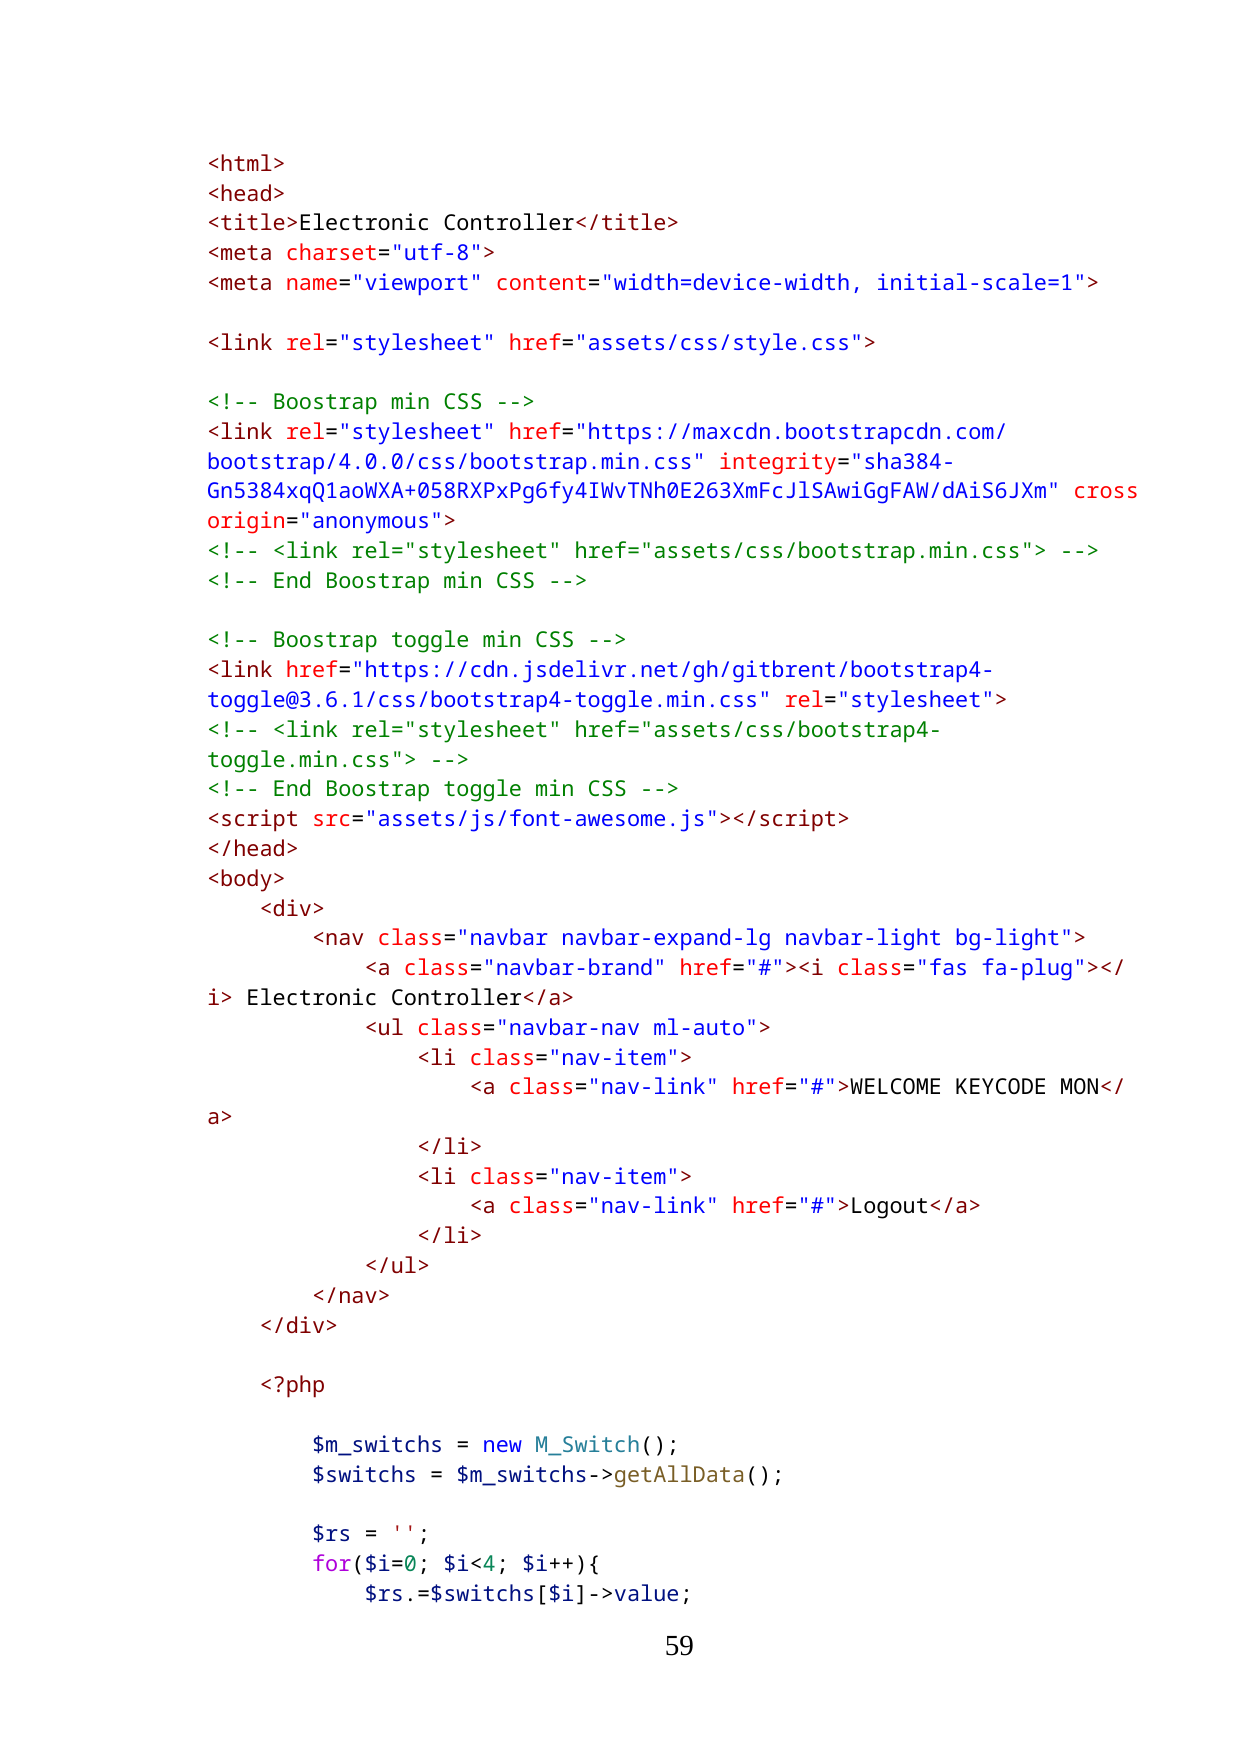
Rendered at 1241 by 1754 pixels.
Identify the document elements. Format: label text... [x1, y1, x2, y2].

text <meta name="viewport" content="width=device-width, initial-scale=1"> [207, 267, 1152, 297]
text <ul class="navbar-nav ml-auto"> [207, 1012, 1152, 1041]
text <div> [207, 892, 1152, 922]
text </li> [207, 1131, 1152, 1161]
text </li> [207, 1220, 1152, 1250]
text <meta charset="utf-8"> [207, 237, 1152, 267]
text $rs.=$switchs[$i]->value; [207, 1578, 1152, 1607]
text </ul> [207, 1250, 1152, 1280]
text <li class="nav-item"> [207, 1041, 1152, 1071]
text <!-- End Boostrap min CSS --> [207, 565, 1152, 594]
text <link rel="stylesheet" href="https://maxcdn.bootstrapcdn.com/bootstrap/4.0.0/css/bootstrap.min.css" integrity="sha384-Gn5384xqQ1aoWXA+058RXPxPg6fy4IWvTNh0E263XmFcJlSAwiGgFAW/dAiS6JXm" crossorigin="anonymous"> [207, 416, 1152, 535]
text <!-- <link rel="stylesheet" href="assets/css/bootstrap.min.css"> --> [207, 535, 1152, 565]
text <?php [207, 1369, 1152, 1399]
text <nav class="navbar navbar-expand-lg navbar-light bg-light"> [207, 922, 1152, 952]
text $switchs = $m_switchs->getAllData(); [207, 1458, 1152, 1488]
text <html> [207, 148, 1152, 177]
text $m_switchs = new M_Switch(); [207, 1429, 1152, 1458]
text <link href="https://cdn.jsdelivr.net/gh/gitbrent/bootstrap4-toggle@3.6.1/css/bootstrap4-toggle.min.css" rel="stylesheet"> [207, 654, 1152, 714]
text <link rel="stylesheet" href="assets/css/style.css"> [207, 326, 1152, 356]
text <li class="nav-item"> [207, 1161, 1152, 1190]
text <head> [207, 177, 1152, 207]
text <!-- Boostrap min CSS --> [207, 386, 1152, 416]
text <script src="assets/js/font-awesome.js"></script> [207, 803, 1152, 833]
text </nav> [207, 1280, 1152, 1309]
text <!-- End Boostrap toggle min CSS --> [207, 773, 1152, 803]
text <body> [207, 863, 1152, 892]
text </head> [207, 833, 1152, 863]
text </div> [207, 1309, 1152, 1339]
text for($i=0; $i<4; $i++){ [207, 1548, 1152, 1578]
text <title>Electronic Controller</title> [207, 207, 1152, 237]
text <a class="nav-link" href="#">WELCOME KEYCODE MON</a> [207, 1071, 1152, 1131]
text $rs = ''; [207, 1518, 1152, 1548]
text <!-- Boostrap toggle min CSS --> [207, 624, 1152, 654]
text <!-- <link rel="stylesheet" href="assets/css/bootstrap4-toggle.min.css"> --> [207, 714, 1152, 773]
text <a class="navbar-brand" href="#"><i class="fas fa-plug"></i> Electronic Controller</a> [207, 952, 1152, 1012]
text <a class="nav-link" href="#">Logout</a> [207, 1190, 1152, 1220]
